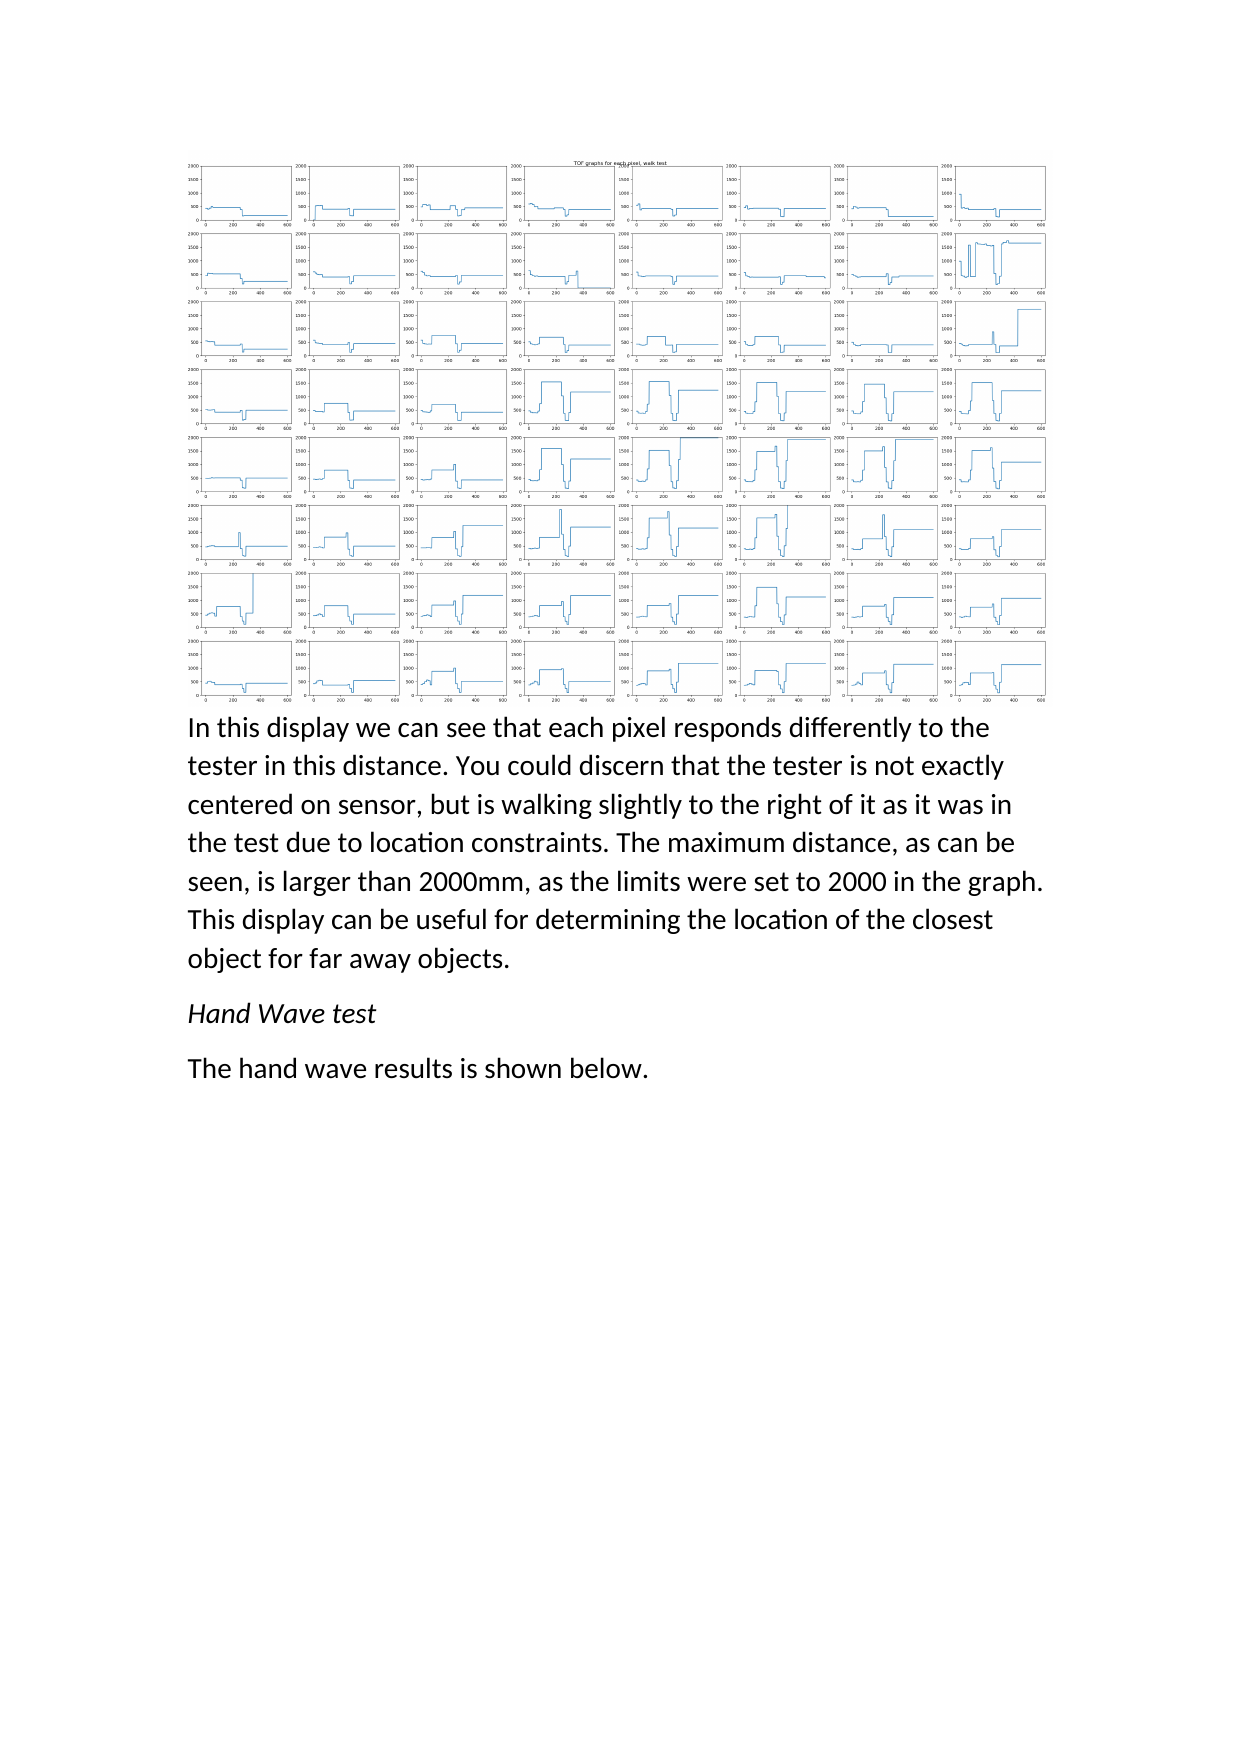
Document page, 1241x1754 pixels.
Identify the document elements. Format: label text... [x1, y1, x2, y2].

picture [187, 150, 1053, 707]
text Hand Wave test [187, 995, 1053, 1030]
text In this display we can see that each pixel responds differently to the tester in this distance. You could discern that the tester is not exactly centered on sensor, but is walking slightly to the right of it as it was in the test due to location constraints. The maximum distance, as can be seen, is larger than 2000mm, as the limits were set to 2000 in the graph. This display can be useful for determining the location of the closest object for far away objects. [187, 707, 1053, 975]
text The hand wave results is shown below. [187, 1050, 1053, 1086]
